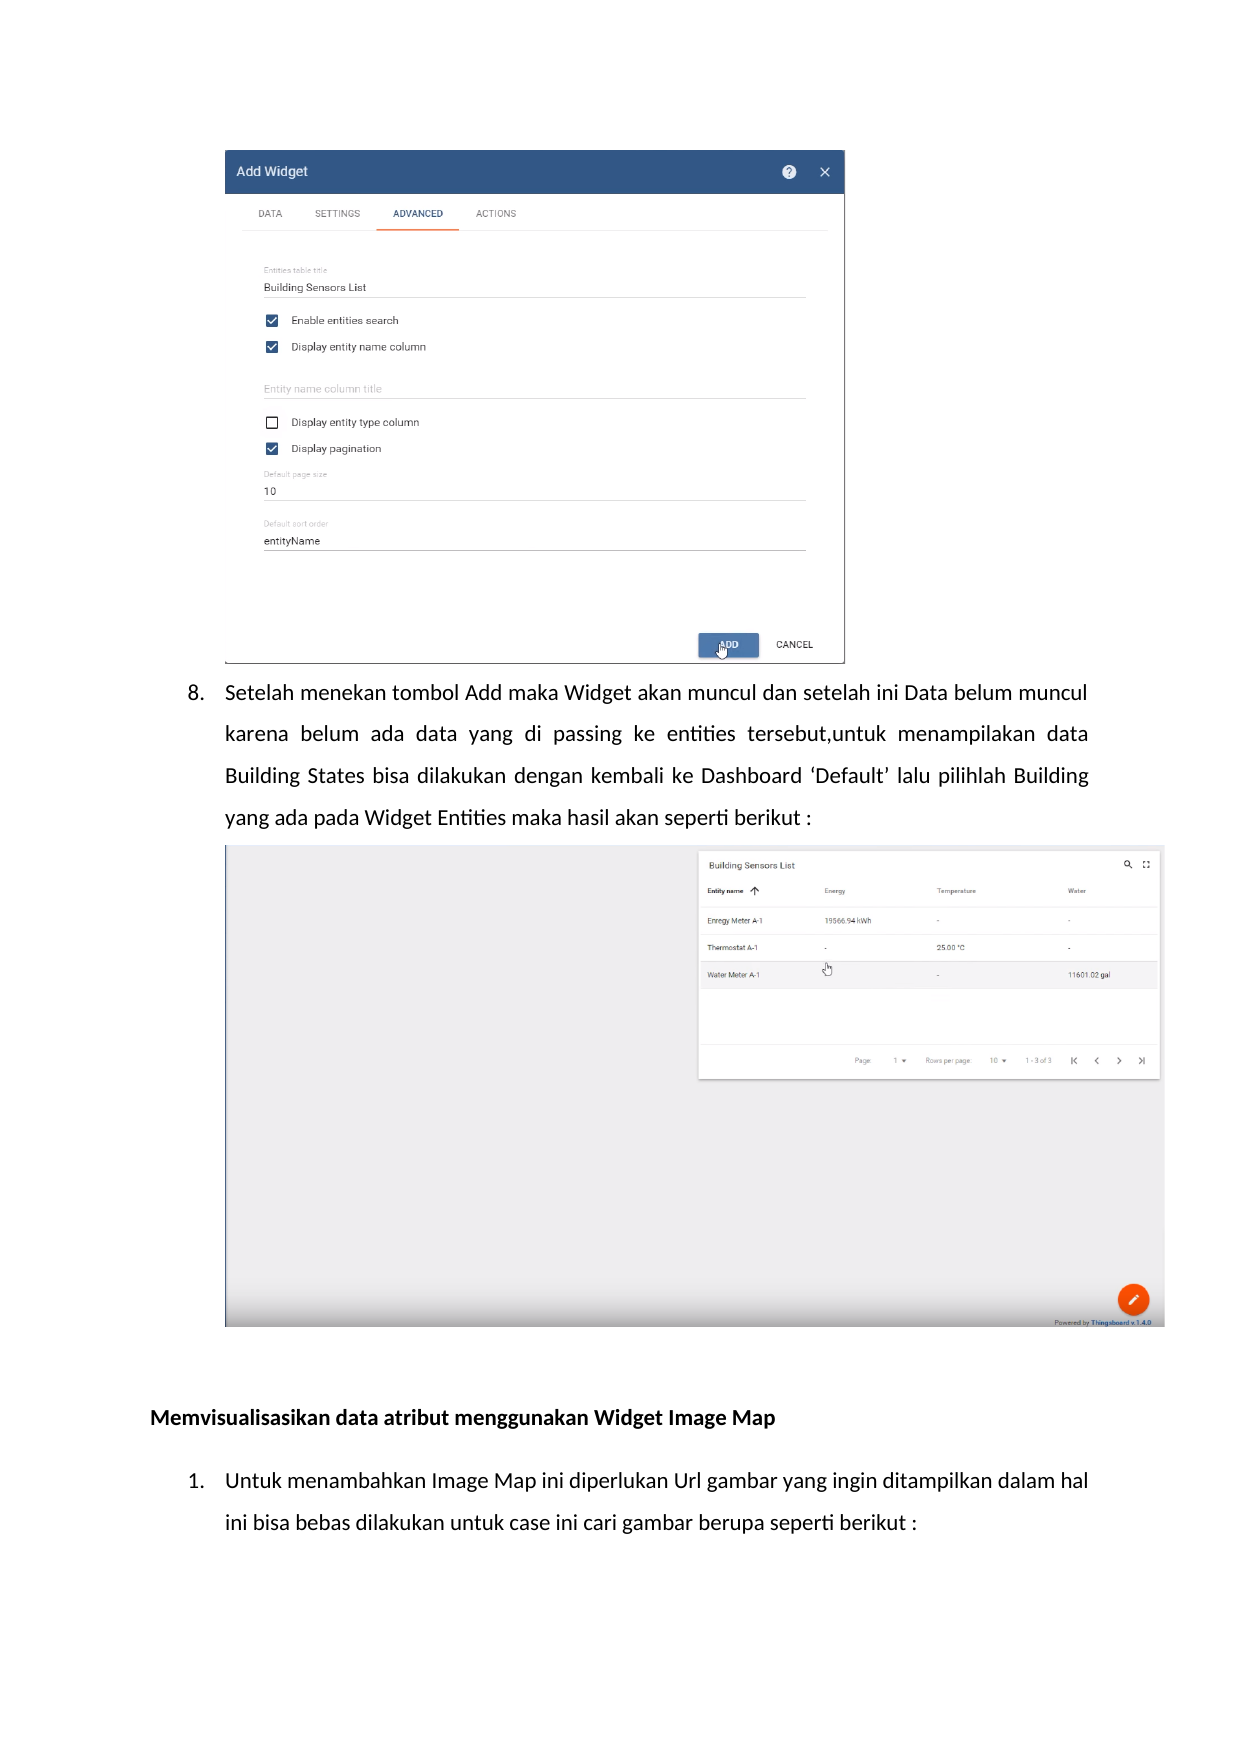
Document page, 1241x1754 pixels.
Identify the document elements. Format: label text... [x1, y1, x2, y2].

text Memvisualisasikan data atribut menggunakan Widget Image Map [150, 1403, 1090, 1431]
picture [225, 845, 1165, 1327]
list Setelah menekan tombol Add maka Widget akan muncul dan setelah ini Data belum muncul karena belum ada data yang di passing ke entities tersebut,untuk menampilakan data Building States bisa dilakukan dengan kembali ke Dashboard ‘Default’ lalu pilihlah Building yang ada pada Widget Entities maka hasil akan seperti berikut : [187, 678, 1090, 832]
list Untuk menambahkan Image Map ini diperlukan Url gambar yang ingin ditampilkan dalam hal ini bisa bebas dilakukan untuk case ini cari gambar berupa seperti berikut : [187, 1466, 1090, 1536]
picture [225, 150, 846, 664]
